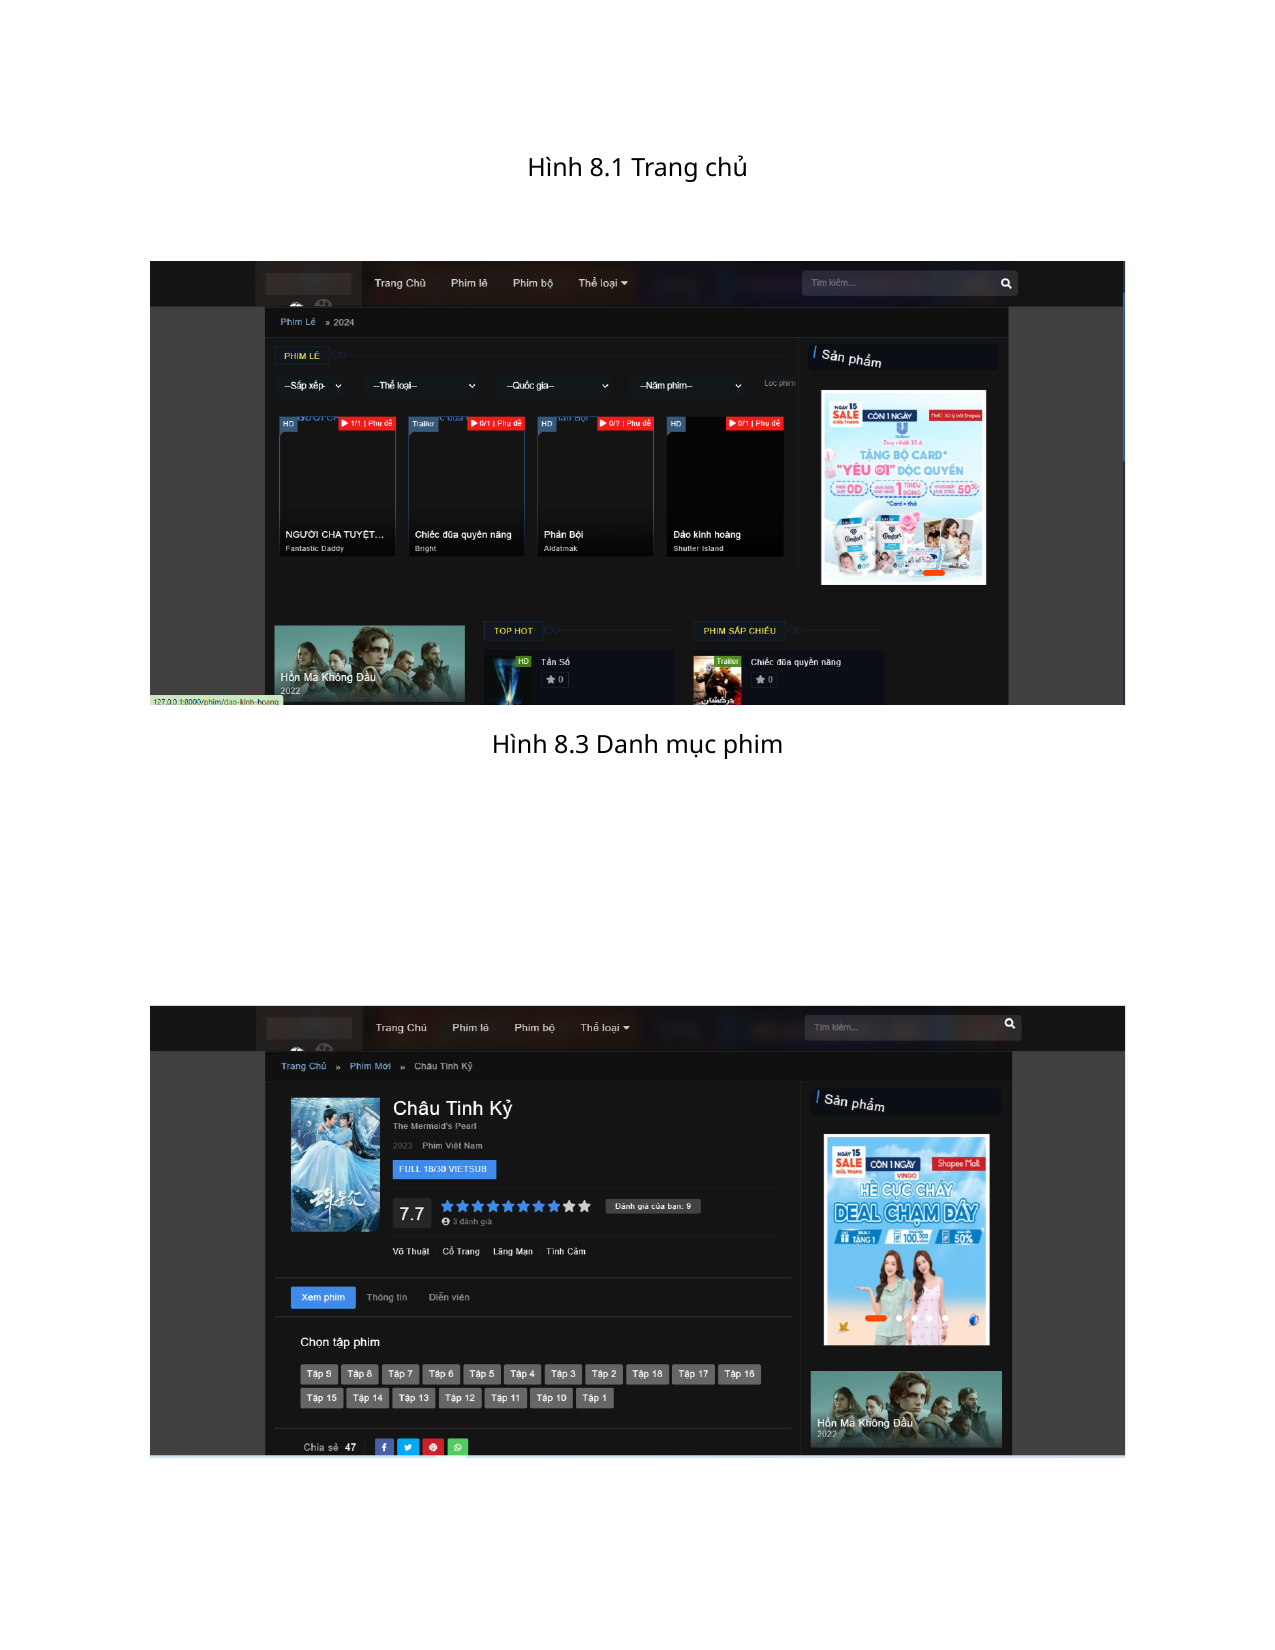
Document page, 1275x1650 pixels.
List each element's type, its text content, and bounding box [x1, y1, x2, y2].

text Hình 8.3 Danh mục phim [150, 726, 1125, 760]
picture [150, 1005, 1125, 1458]
picture [150, 261, 1125, 705]
text Hình 8.1 Trang chủ [150, 150, 1125, 184]
